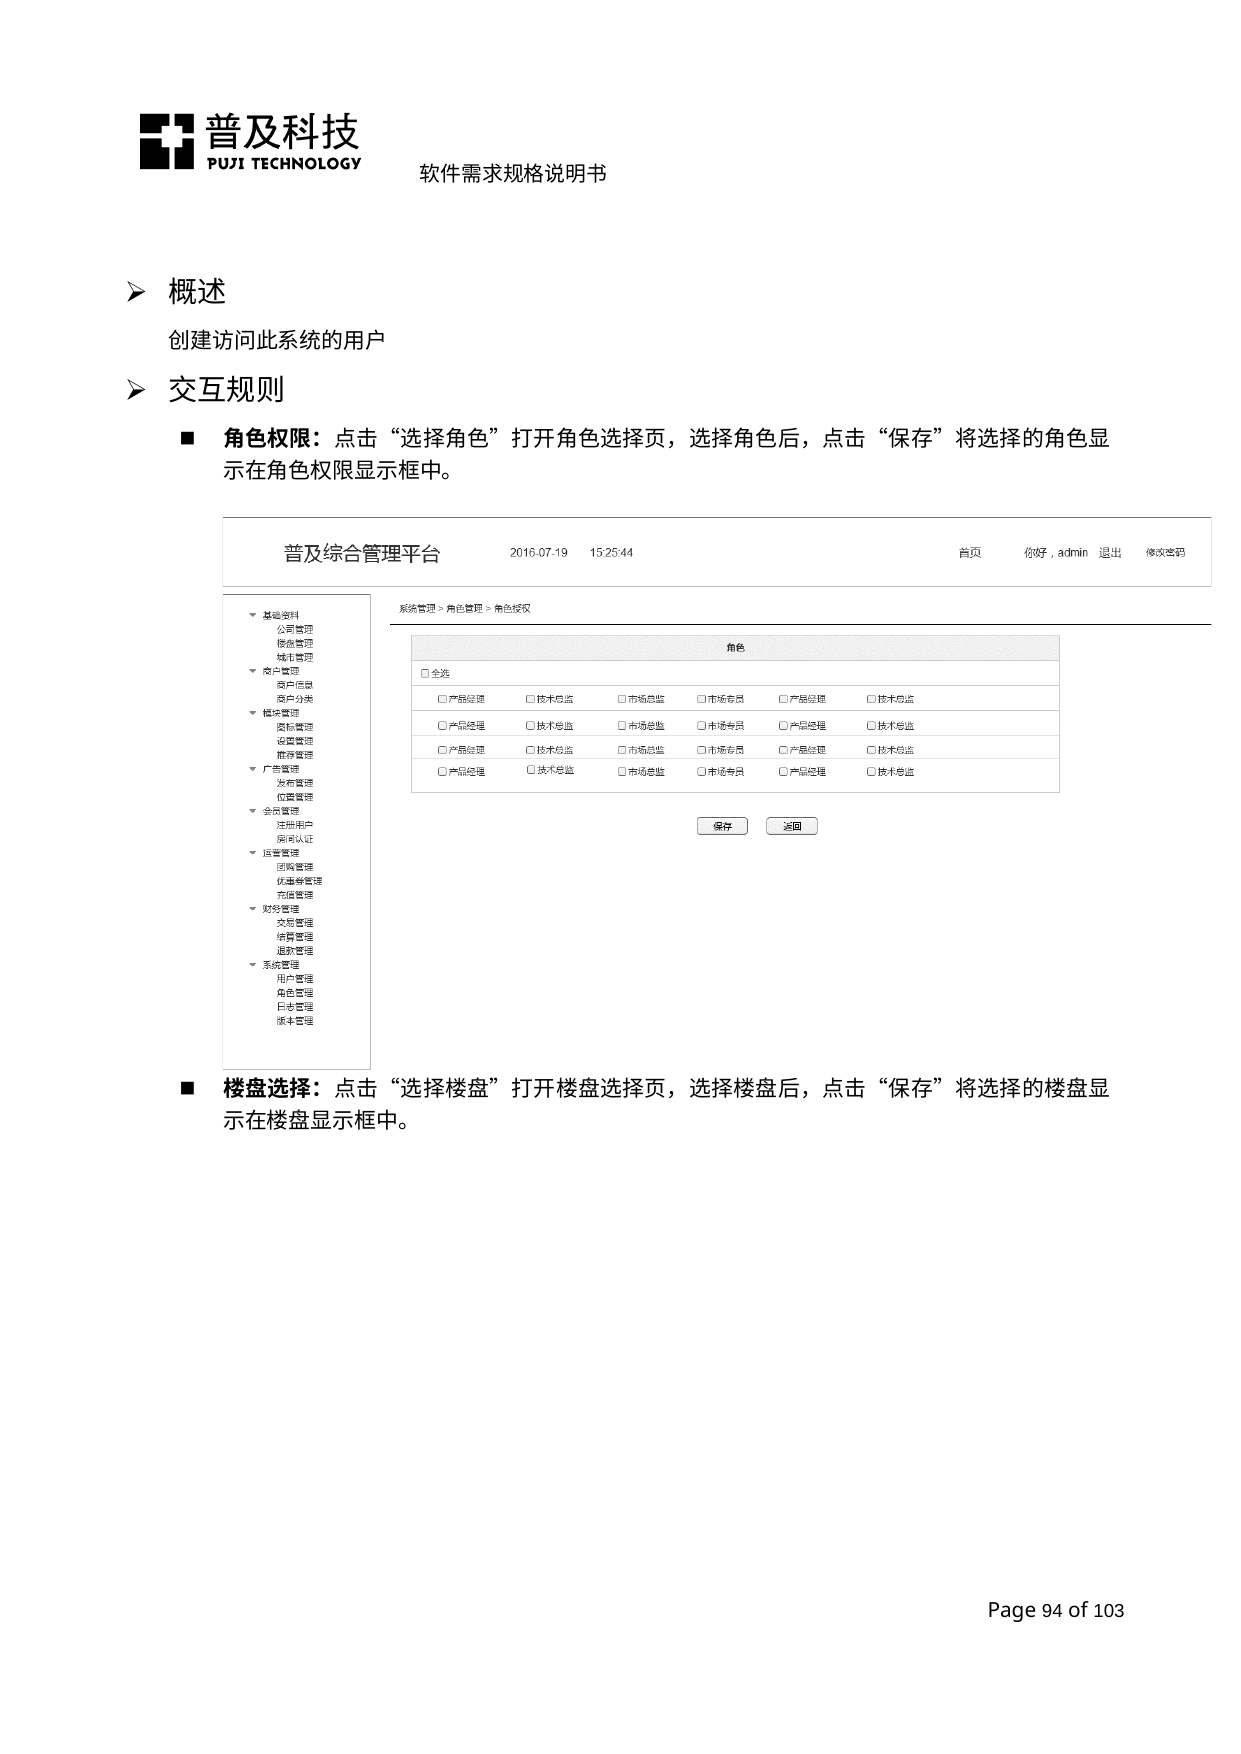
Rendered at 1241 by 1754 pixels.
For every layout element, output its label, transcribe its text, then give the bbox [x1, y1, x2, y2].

list 创建访问此系统的用户 [168, 323, 1113, 355]
picture [222, 517, 1212, 1070]
list 楼盘选择：点击“选择楼盘”打开楼盘选择页，选择楼盘后，点击“保存”将选择的楼盘显示在楼盘显示框中。 [179, 1070, 1113, 1135]
picture [124, 103, 366, 182]
list 交互规则 [124, 355, 1113, 420]
list 角色权限：点击“选择角色”打开角色选择页，选择角色后，点击“保存”将选择的角色显示在角色权限显示框中。 [179, 420, 1113, 485]
list 概述 [124, 258, 1113, 323]
